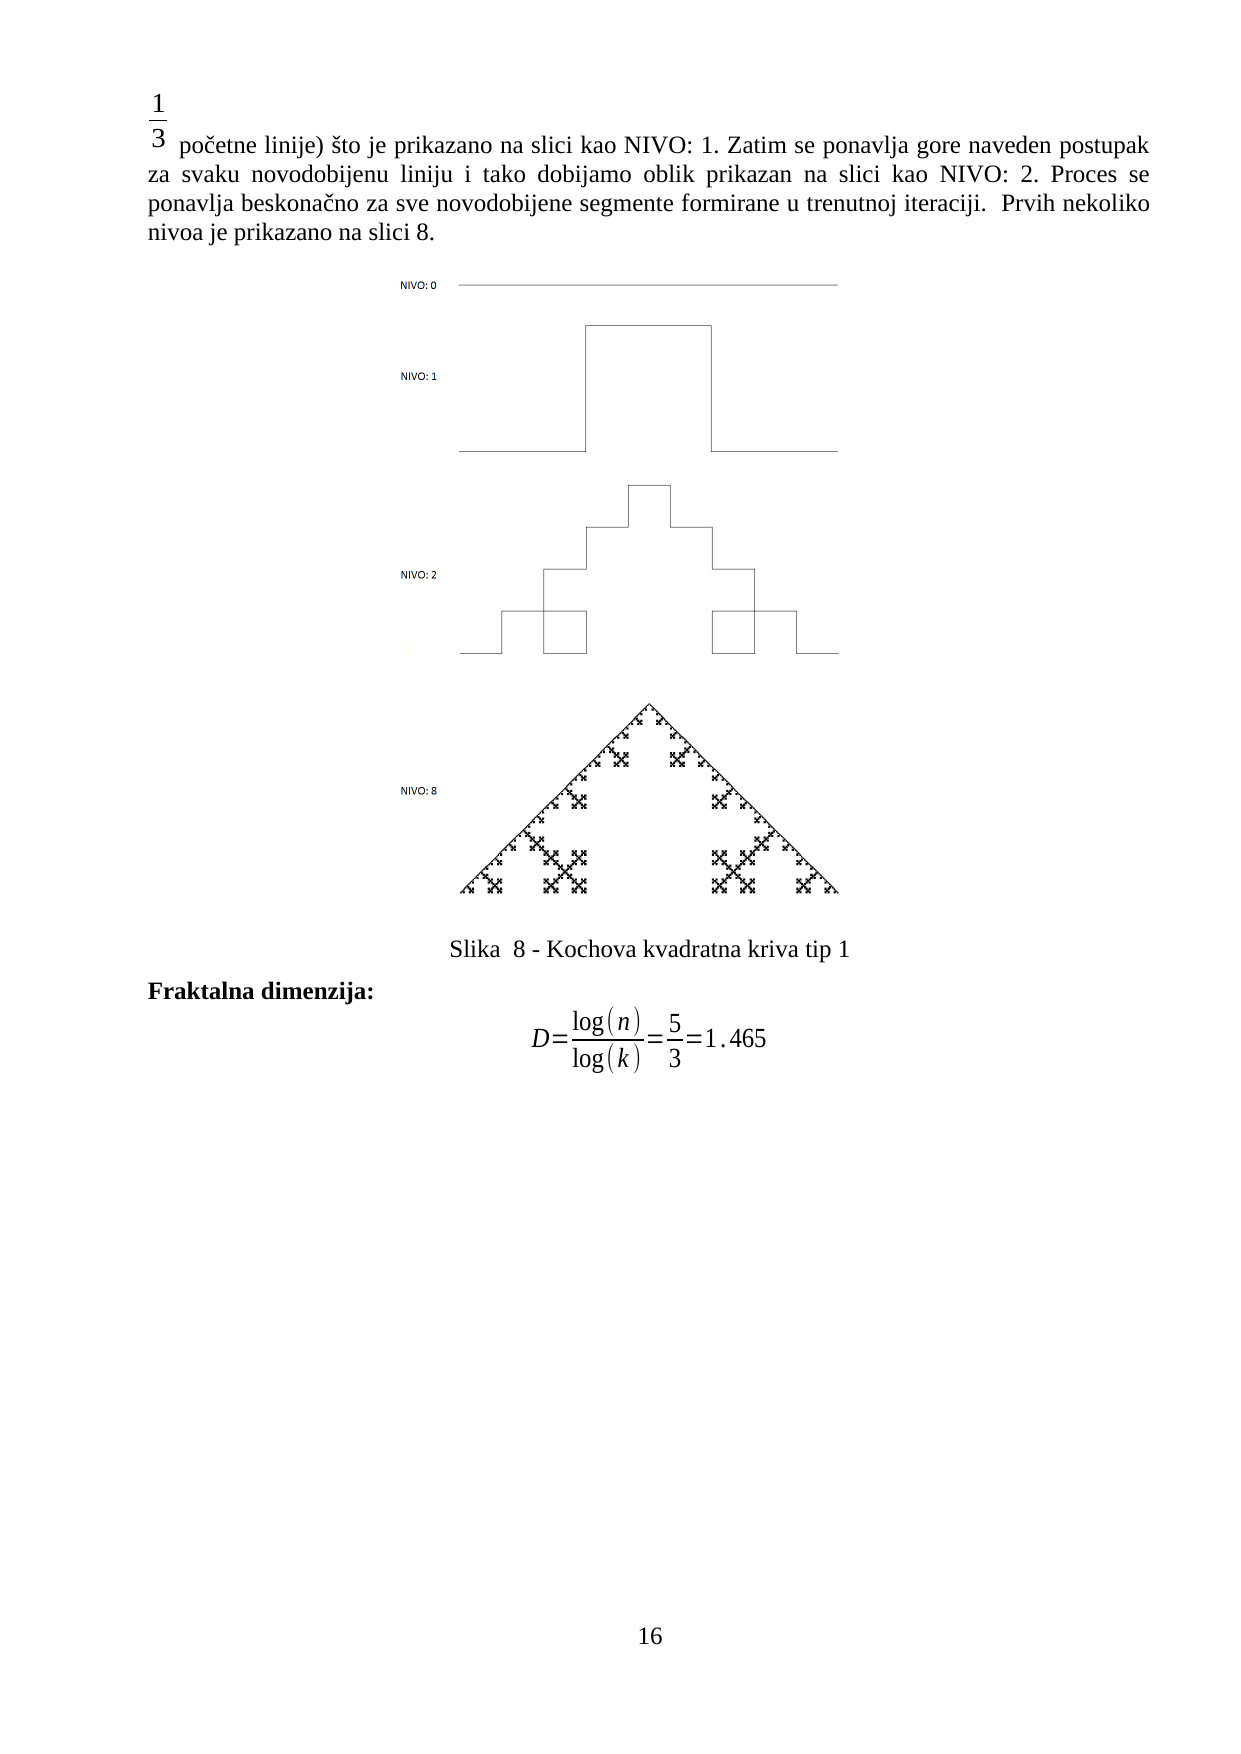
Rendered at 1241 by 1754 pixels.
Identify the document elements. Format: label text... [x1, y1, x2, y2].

text Slika 8 - Kochova kvadratna kriva tip 1 [148, 934, 1152, 963]
text Fraktalna dimenzija: [148, 976, 1152, 1004]
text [148, 89, 1152, 246]
picture [388, 245, 911, 922]
